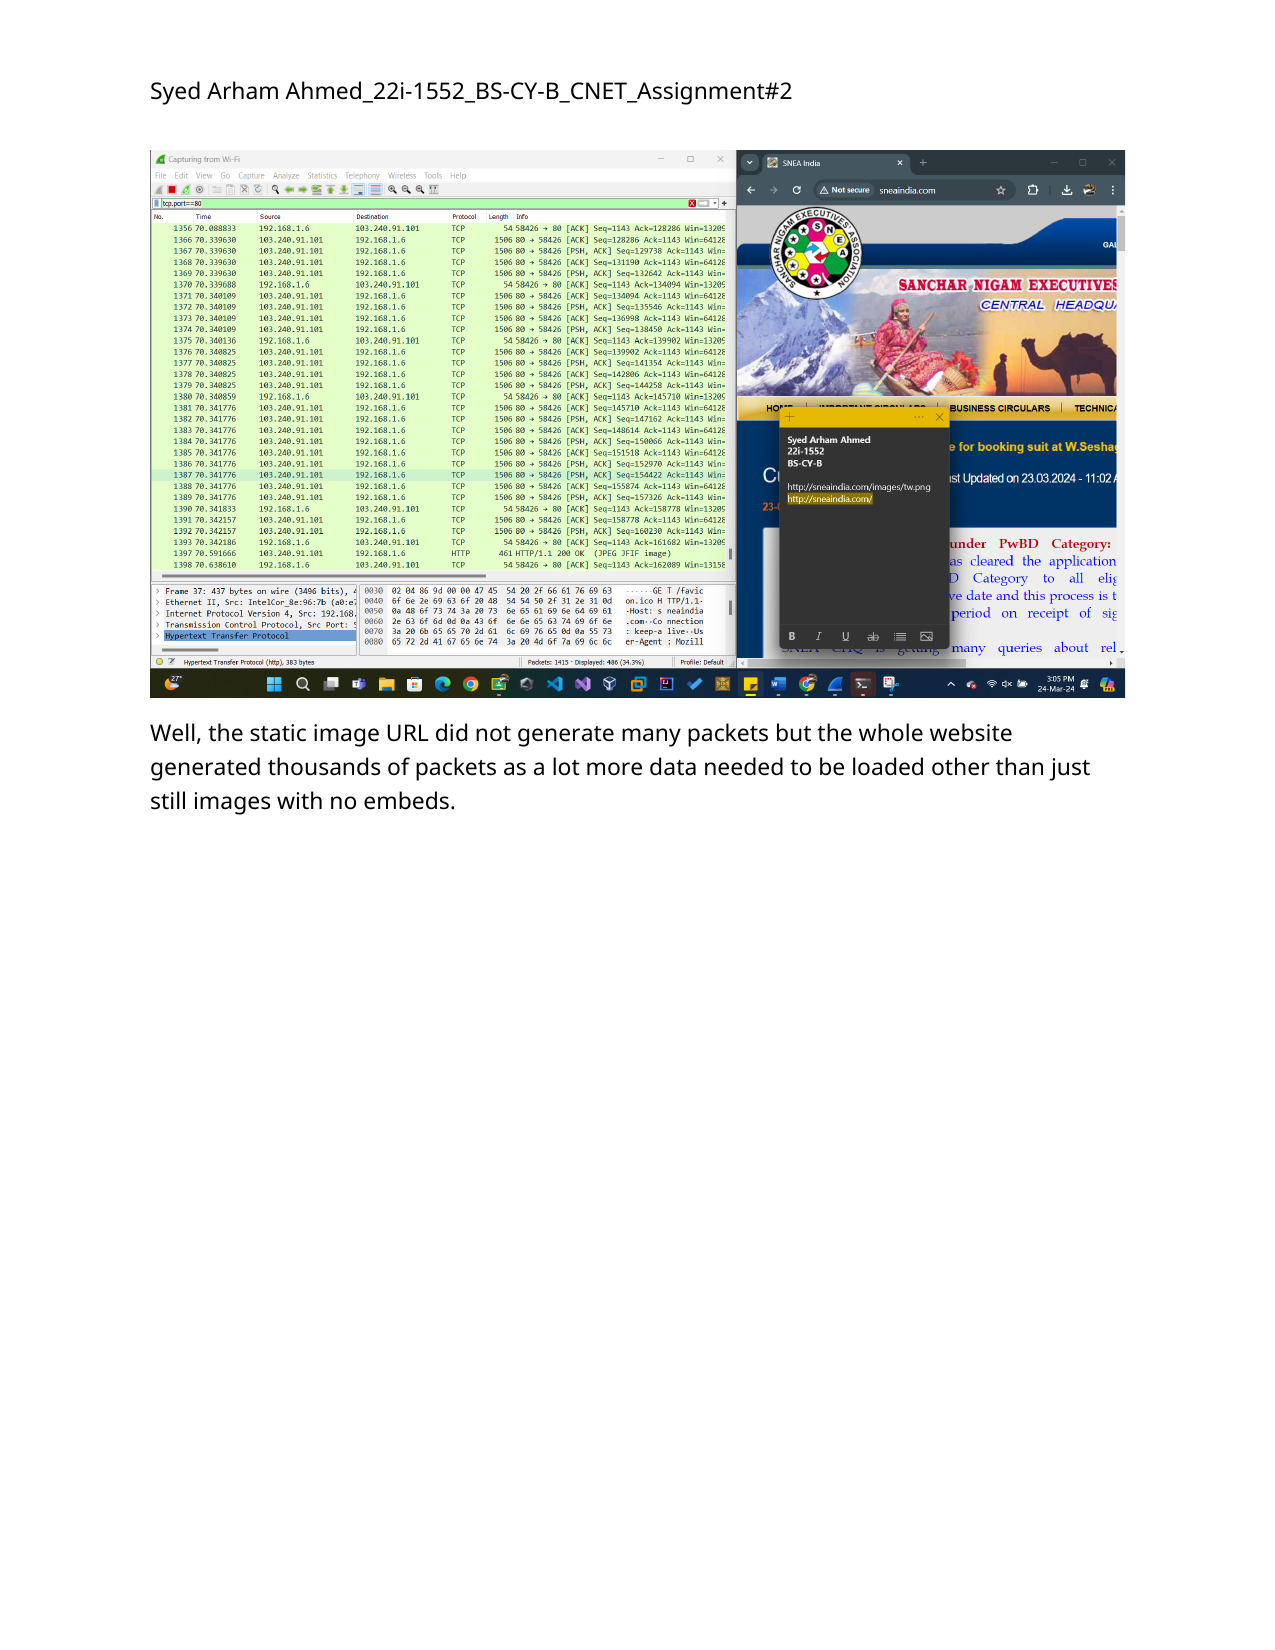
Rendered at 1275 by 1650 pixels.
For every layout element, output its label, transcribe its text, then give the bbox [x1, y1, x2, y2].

text Well, the static image URL did not generate many packets but the whole website generated thousands of packets as a lot more data needed to be loaded other than just still images with no embeds. [150, 717, 1125, 816]
picture [150, 150, 1125, 698]
